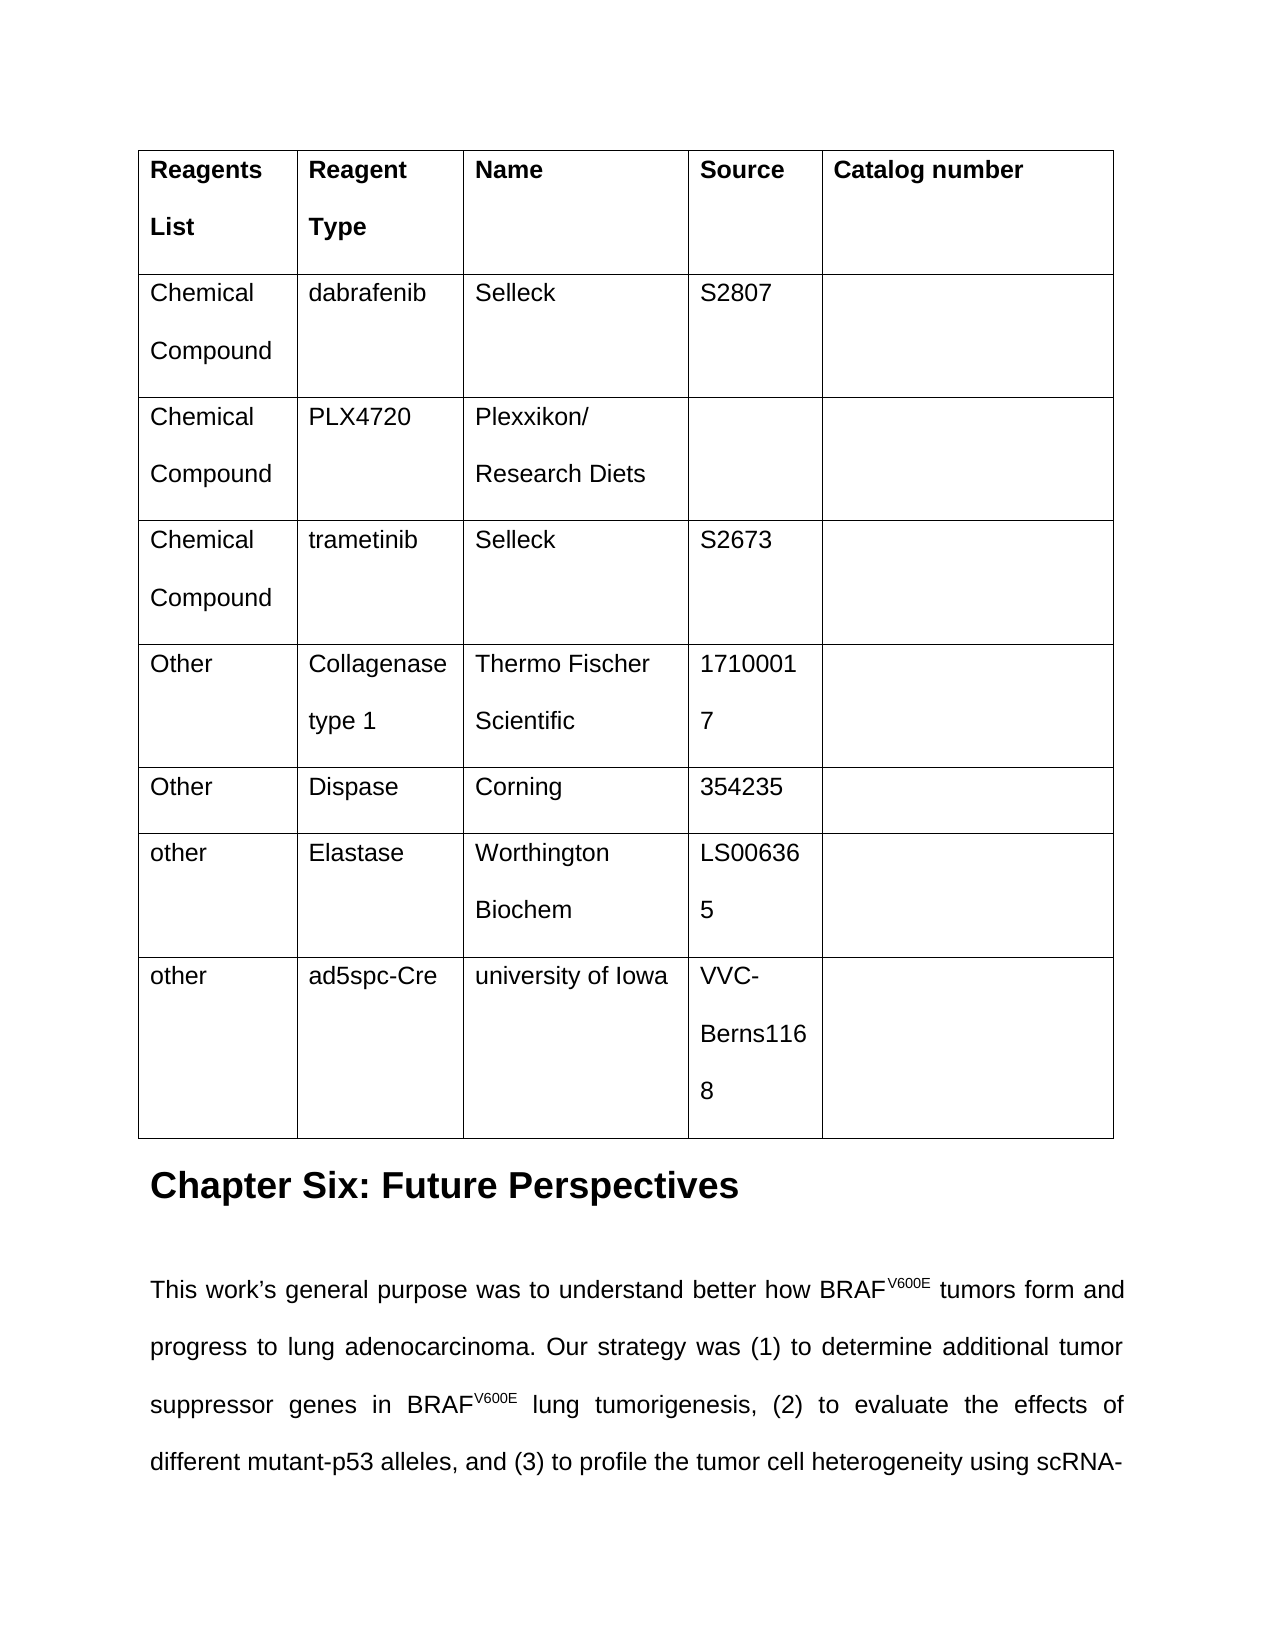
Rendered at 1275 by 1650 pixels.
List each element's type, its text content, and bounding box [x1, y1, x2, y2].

table_cell [823, 521, 1113, 644]
table_cell ad5spc-Cre [298, 958, 463, 1137]
table_header Source [689, 151, 822, 273]
table_header Reagent Type [298, 151, 463, 273]
table_cell Plexxikon/ Research Diets [464, 398, 688, 520]
table_cell dabrafenib [298, 275, 463, 397]
table_cell Thermo Fischer Scientific [464, 645, 688, 767]
table_cell LS006365 [689, 834, 822, 957]
table_cell Elastase [298, 834, 463, 957]
table_cell Corning [464, 768, 688, 833]
table_cell 354235 [689, 768, 822, 833]
table_cell trametinib [298, 521, 463, 644]
table_cell [823, 958, 1113, 1137]
table_header Catalog number [823, 151, 1113, 273]
table_cell 17100017 [689, 645, 822, 767]
table_cell PLX4720 [298, 398, 463, 520]
subtitle Chapter Six: Future Perspectives [150, 1163, 1125, 1207]
table_cell [823, 398, 1113, 520]
table_cell [823, 768, 1113, 833]
table_cell S2673 [689, 521, 822, 644]
table_cell VVC-Berns1168 [689, 958, 822, 1137]
table_cell Chemical Compound [139, 521, 297, 644]
table_cell Chemical Compound [139, 275, 297, 397]
table_cell [823, 834, 1113, 957]
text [150, 1275, 1125, 1476]
table_header Reagents List [139, 151, 297, 273]
table_cell [823, 645, 1113, 767]
table_cell other [139, 958, 297, 1137]
table_cell [689, 398, 822, 520]
table_cell Worthington Biochem [464, 834, 688, 957]
table_cell university of Iowa [464, 958, 688, 1137]
table_cell Dispase [298, 768, 463, 833]
table_header Name [464, 151, 688, 273]
table_cell Other [139, 645, 297, 767]
table_cell [823, 275, 1113, 397]
table_cell Collagenase type 1 [298, 645, 463, 767]
table_cell S2807 [689, 275, 822, 397]
table_cell other [139, 834, 297, 957]
table_cell Selleck [464, 521, 688, 644]
table_cell Selleck [464, 275, 688, 397]
table_cell Chemical Compound [139, 398, 297, 520]
table_cell Other [139, 768, 297, 833]
